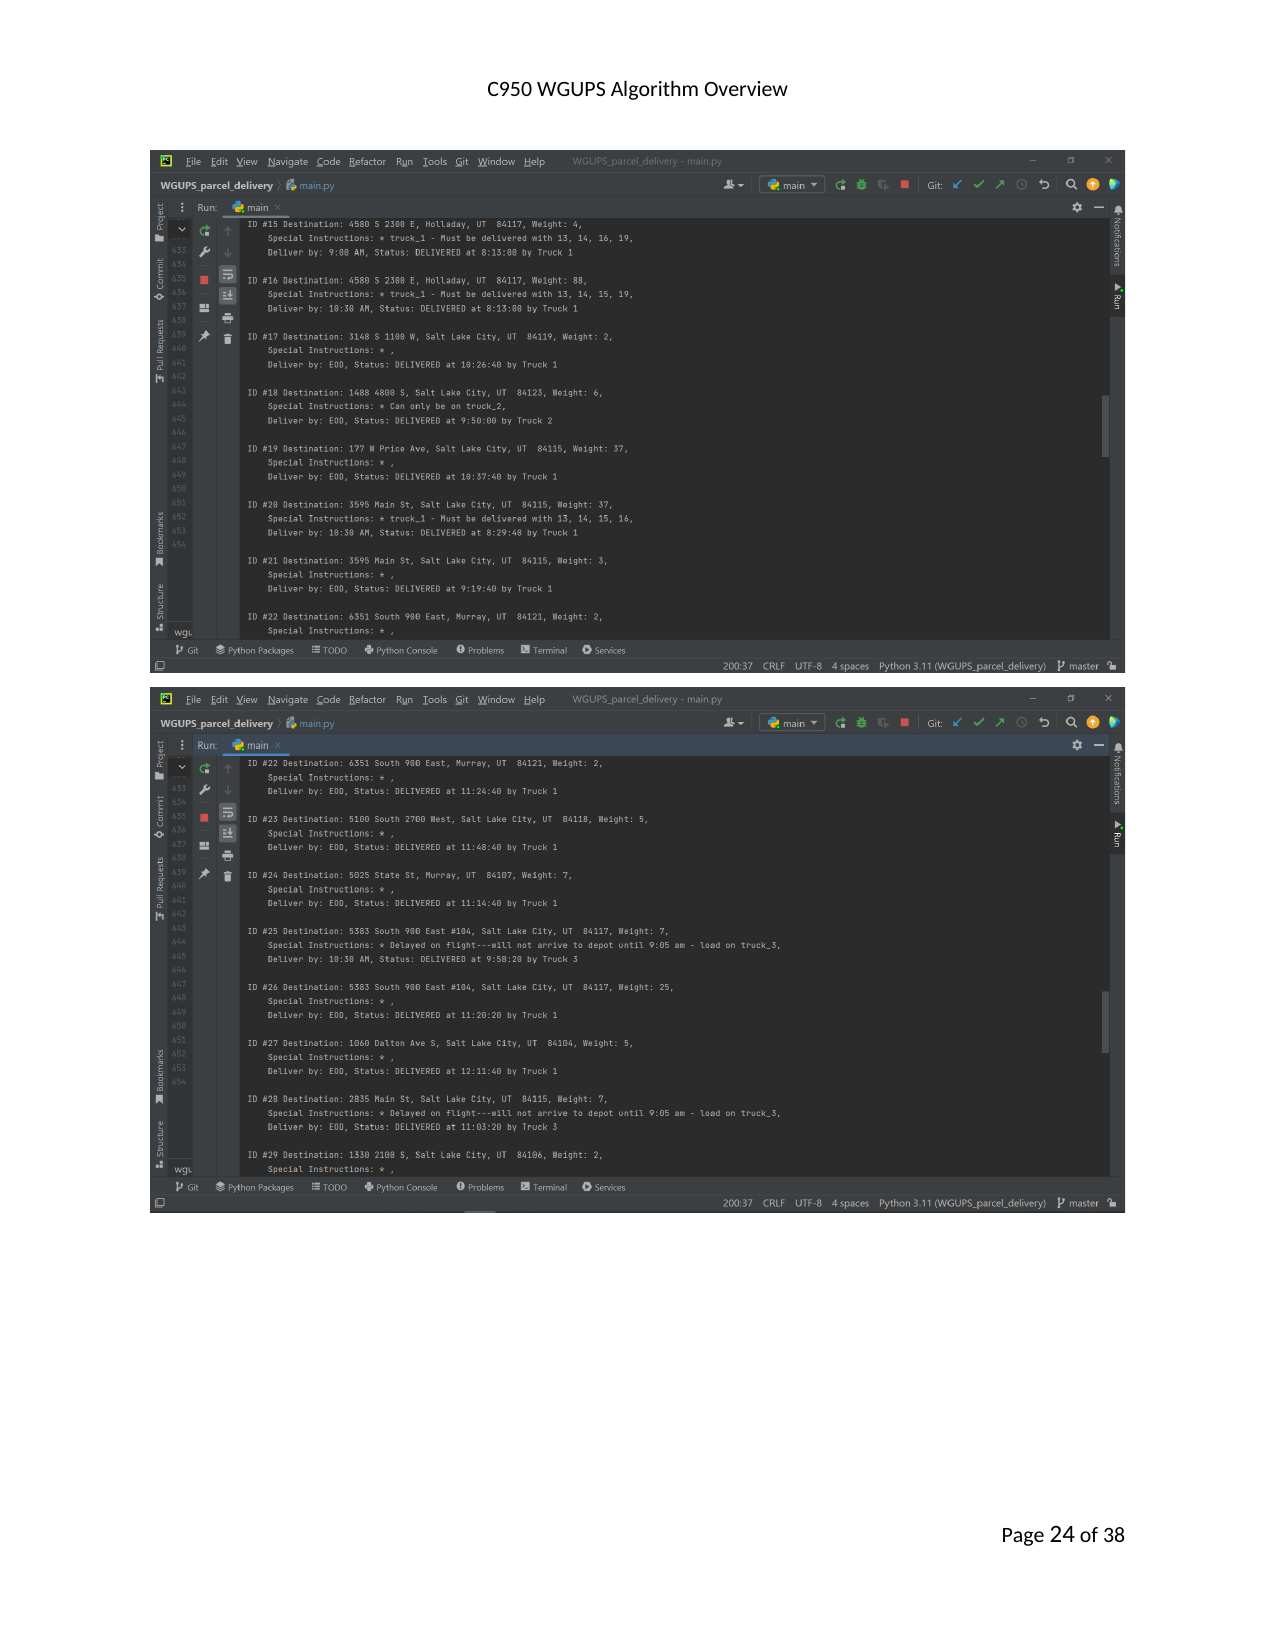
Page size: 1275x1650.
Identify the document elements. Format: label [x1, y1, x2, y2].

picture [150, 687, 1125, 1213]
picture [150, 150, 1125, 673]
